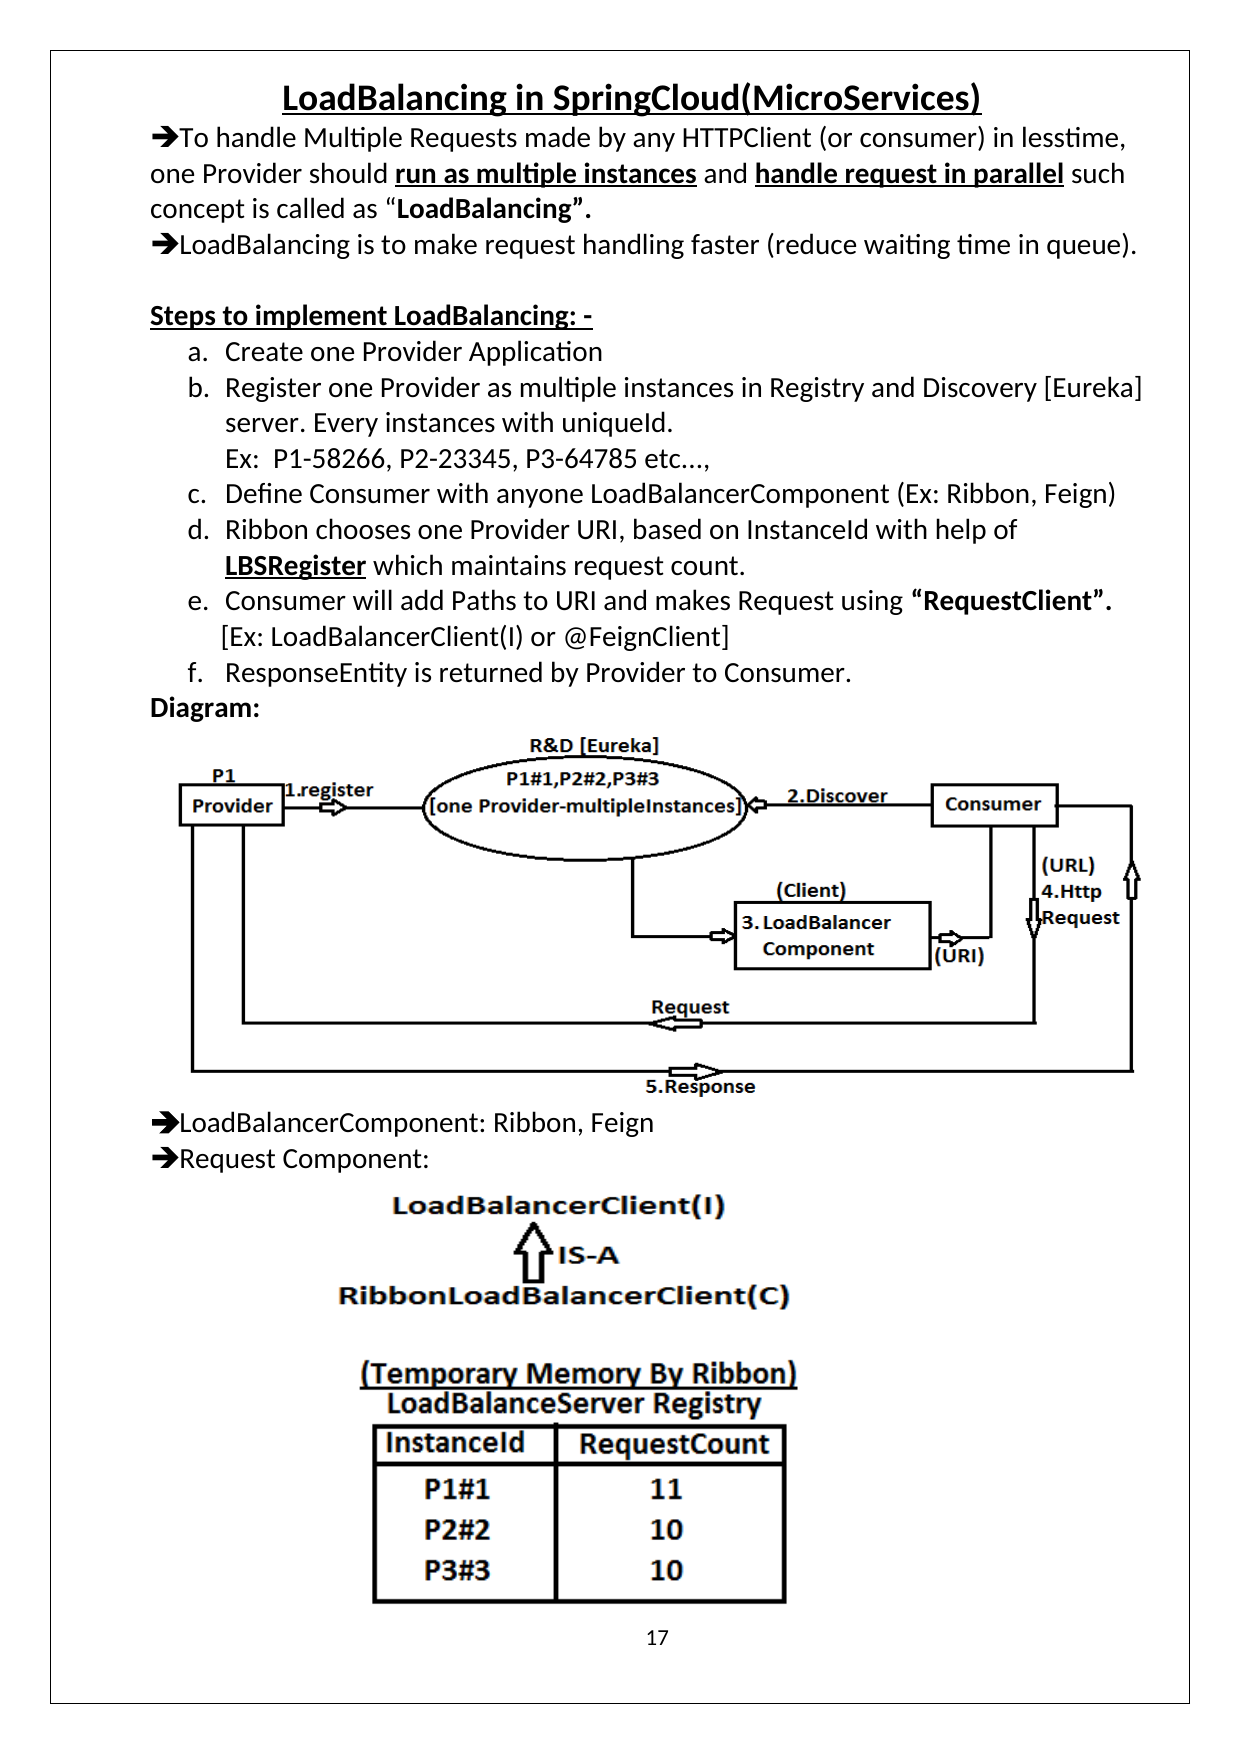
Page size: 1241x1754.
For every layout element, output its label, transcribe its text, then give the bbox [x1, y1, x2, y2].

text Ex: P1-58266, P2-23345, P3-64785 etc..., [225, 440, 1164, 476]
list Ribbon chooses one Provider URI, based on InstanceId with help of LBSRegister which maintains request count. [187, 511, 1164, 582]
list Create one Provider Application [187, 333, 1164, 369]
list Consumer will add Paths to URI and makes Request using “RequestClient”. [187, 582, 1164, 618]
picture [150, 725, 1164, 1105]
text [Ex: LoadBalancerClient(I) or @FeignClient] [187, 618, 1164, 654]
list ResponseEntity is returned by Provider to Consumer. [187, 654, 1164, 689]
text LoadBalancing is to make request handling faster (reduce waiting time in queue). [150, 226, 1164, 262]
text LoadBalancerComponent: Ribbon, Feign [150, 1105, 1164, 1140]
list Register one Provider as multiple instances in Registry and Discovery [Eureka] server. Every instances with uniqueId. [187, 369, 1164, 440]
text LoadBalancing in SpringCloud(MicroServices) [150, 73, 1164, 119]
text To handle Multiple Requests made by any HTTPClient (or consumer) in lesstime, one Provider should run as multiple instances and handle request in parallel such concept is called as “LoadBalancing”. [150, 119, 1164, 226]
text Request Component: [150, 1140, 1164, 1176]
picture [300, 1175, 819, 1324]
text Steps to implement LoadBalancing: - [150, 297, 1164, 333]
picture [346, 1351, 815, 1615]
list Define Consumer with anyone LoadBalancerComponent (Ex: Ribbon, Feign) [187, 476, 1164, 511]
text Diagram: [150, 689, 1164, 725]
